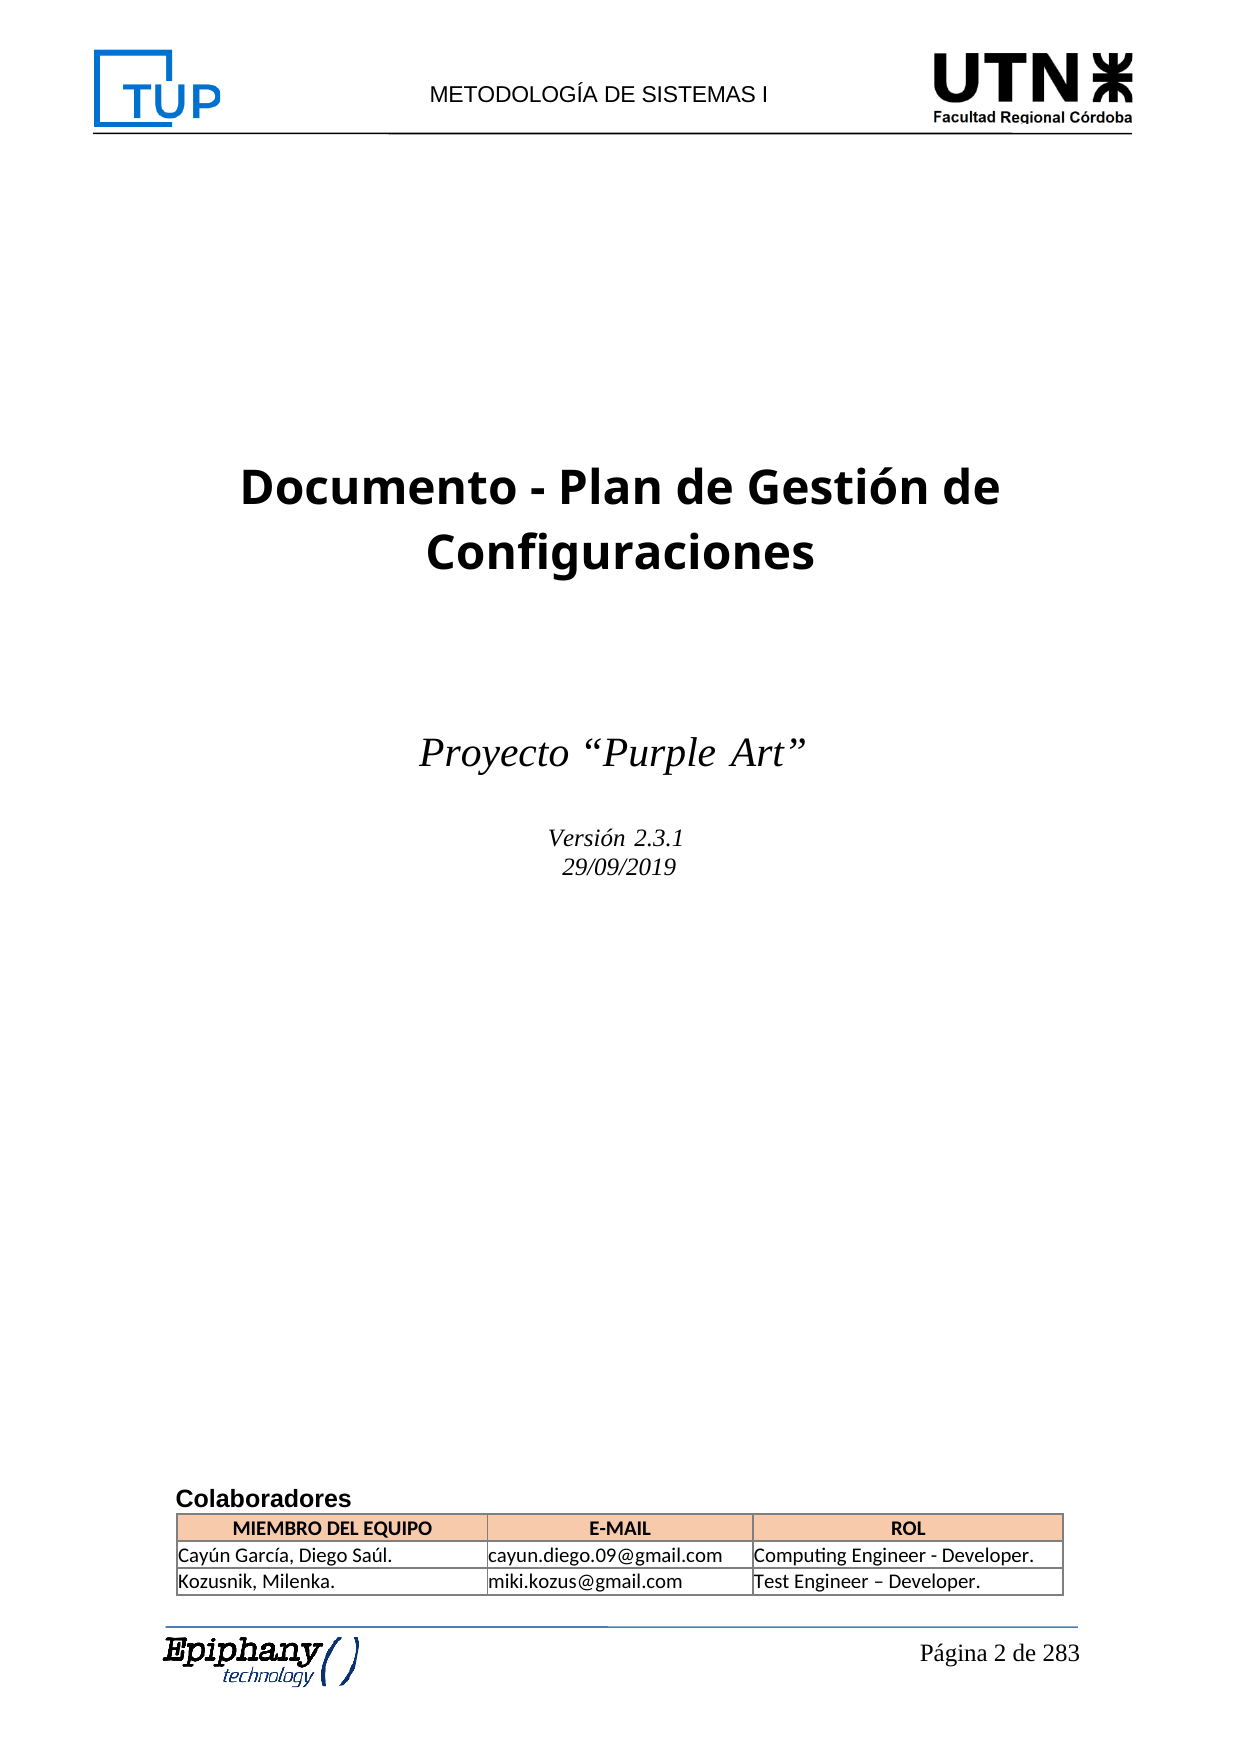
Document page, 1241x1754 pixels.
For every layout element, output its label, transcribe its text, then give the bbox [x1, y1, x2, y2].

text Versión 2.3.1 [148, 823, 1092, 852]
picture [173, 1633, 355, 1691]
text Colaboradores [148, 1484, 1092, 1513]
picture [932, 51, 1133, 123]
text Documento - Plan de Gestión de Configuraciones [148, 453, 1092, 584]
table_header E-MAIL [488, 1515, 752, 1540]
table_cell Test Engineer – Developer. [754, 1569, 1062, 1594]
table_cell Computing Engineer - Developer. [754, 1542, 1062, 1567]
text Proyecto “Purple Art” [148, 727, 1092, 775]
picture [91, 47, 220, 126]
table_cell cayun.diego.09@gmail.com [488, 1542, 752, 1567]
table_header MIEMBRO DEL EQUIPO [178, 1515, 487, 1540]
table_header ROL [754, 1515, 1062, 1540]
table_cell miki.kozus@gmail.com [488, 1569, 752, 1594]
text 29/09/2019 [148, 852, 1092, 881]
table_cell Kozusnik, Milenka. [178, 1569, 487, 1594]
table_cell Cayún García, Diego Saúl. [178, 1542, 487, 1567]
